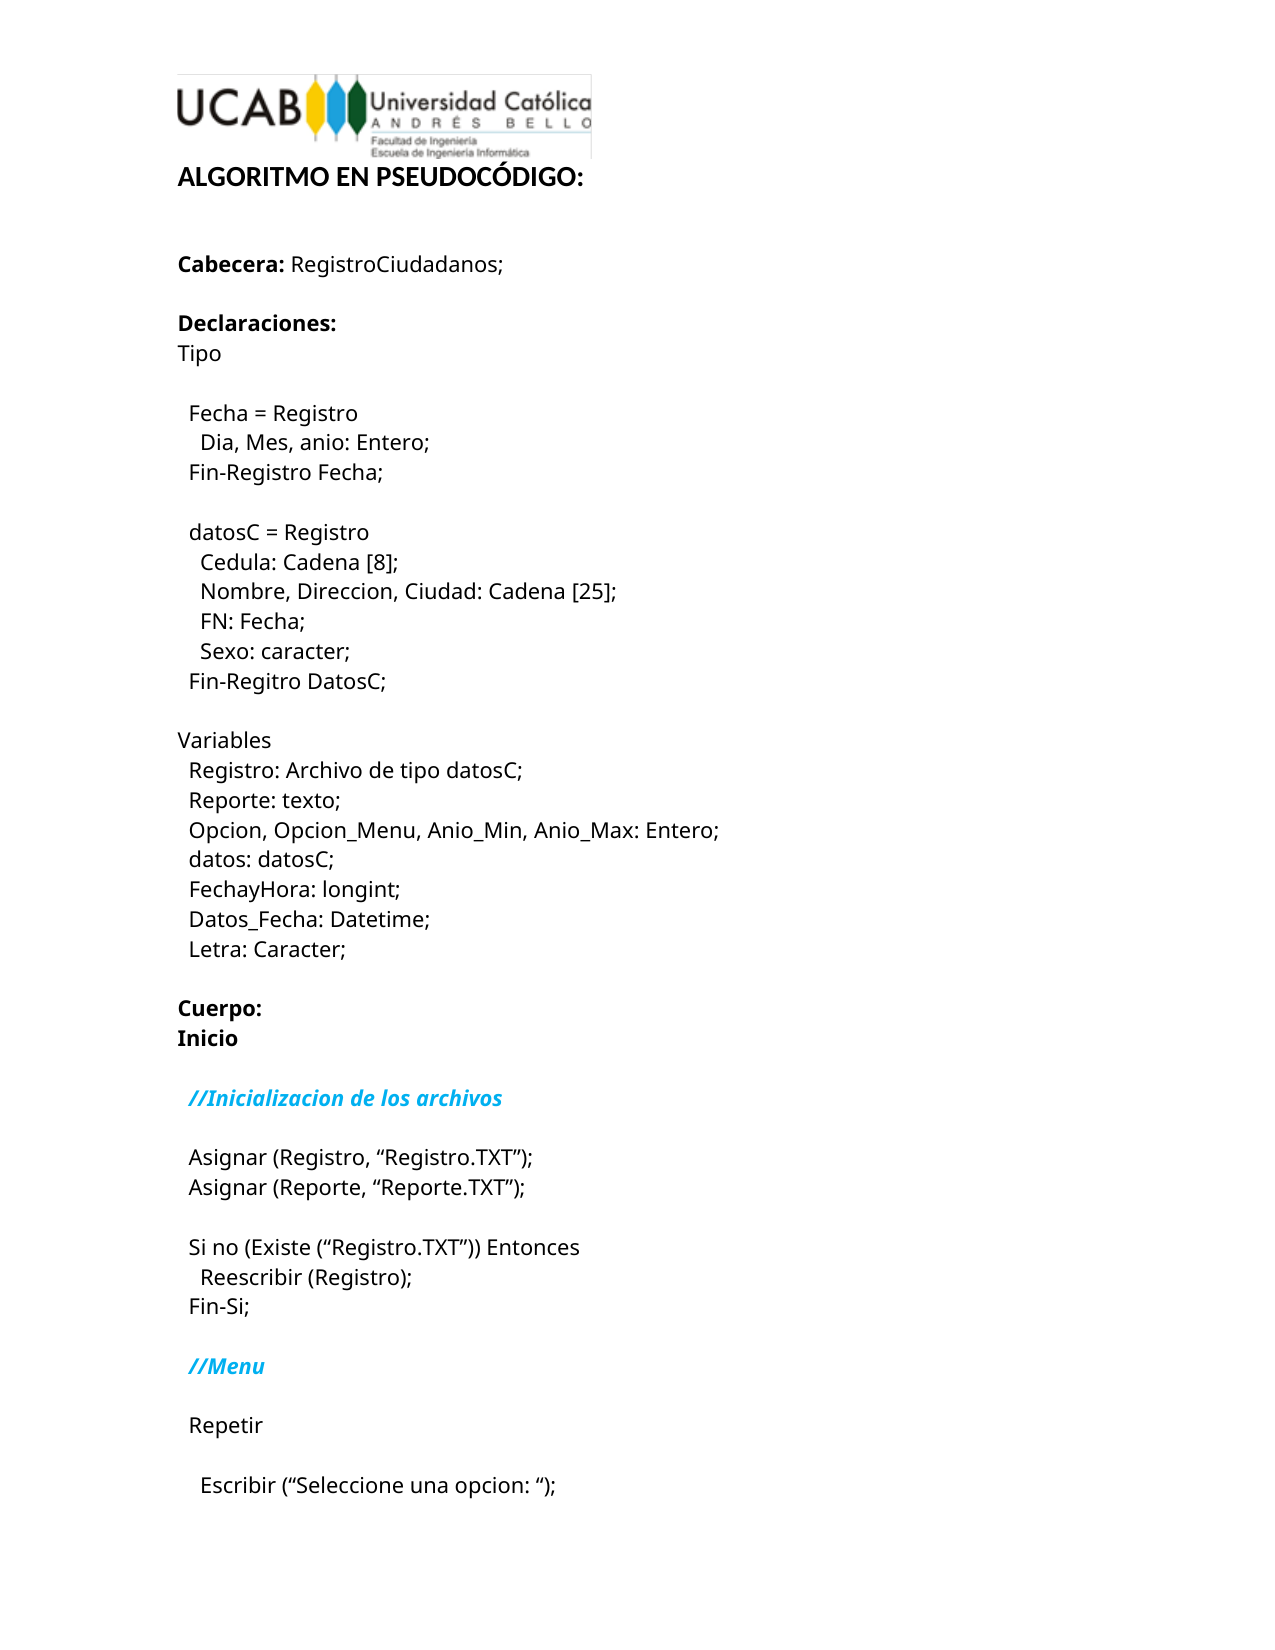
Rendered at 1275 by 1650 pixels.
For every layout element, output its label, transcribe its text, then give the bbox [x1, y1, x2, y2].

text Dia, Mes, anio: Entero; [177, 427, 1098, 457]
text Fecha = Registro [177, 397, 1098, 427]
text Asignar (Registro, “Registro.TXT”); [177, 1142, 1098, 1172]
text Nombre, Direccion, Ciudad: Cadena [25]; [177, 576, 1098, 606]
text FechayHora: longint; [177, 874, 1098, 904]
text FN: Fecha; [177, 606, 1098, 636]
text Cedula: Cadena [8]; [177, 546, 1098, 576]
text Si no (Existe (“Registro.TXT”)) Entonces [177, 1232, 1098, 1261]
text //Inicializacion de los archivos [177, 1083, 1098, 1112]
text Reporte: texto; [177, 785, 1098, 814]
text datos: datosC; [177, 844, 1098, 874]
text Cabecera: RegistroCiudadanos; [177, 248, 1098, 278]
text Sexo: caracter; [177, 636, 1098, 666]
text //Menu [177, 1351, 1098, 1381]
text Declaraciones: [177, 308, 1098, 338]
text Inicio [177, 1023, 1098, 1053]
text Fin-Regitro DatosC; [177, 666, 1098, 695]
text ALGORITMO EN PSEUDOCÓDIGO: [177, 158, 1098, 194]
text Opcion, Opcion_Menu, Anio_Min, Anio_Max: Entero; [177, 814, 1098, 844]
text Letra: Caracter; [177, 934, 1098, 963]
text Repetir [177, 1410, 1098, 1440]
text Fin-Registro Fecha; [177, 457, 1098, 487]
text Reescribir (Registro); [177, 1261, 1098, 1291]
text datosC = Registro [177, 517, 1098, 546]
text Cuerpo: [177, 993, 1098, 1023]
text Asignar (Reporte, “Reporte.TXT”); [177, 1172, 1098, 1202]
text Fin-Si; [177, 1291, 1098, 1321]
text Tipo [177, 338, 1098, 368]
text Registro: Archivo de tipo datosC; [177, 755, 1098, 785]
text Variables [177, 725, 1098, 755]
text Datos_Fecha: Datetime; [177, 904, 1098, 934]
text Escribir (“Seleccione una opcion: “); [177, 1470, 1098, 1500]
picture [177, 73, 593, 159]
